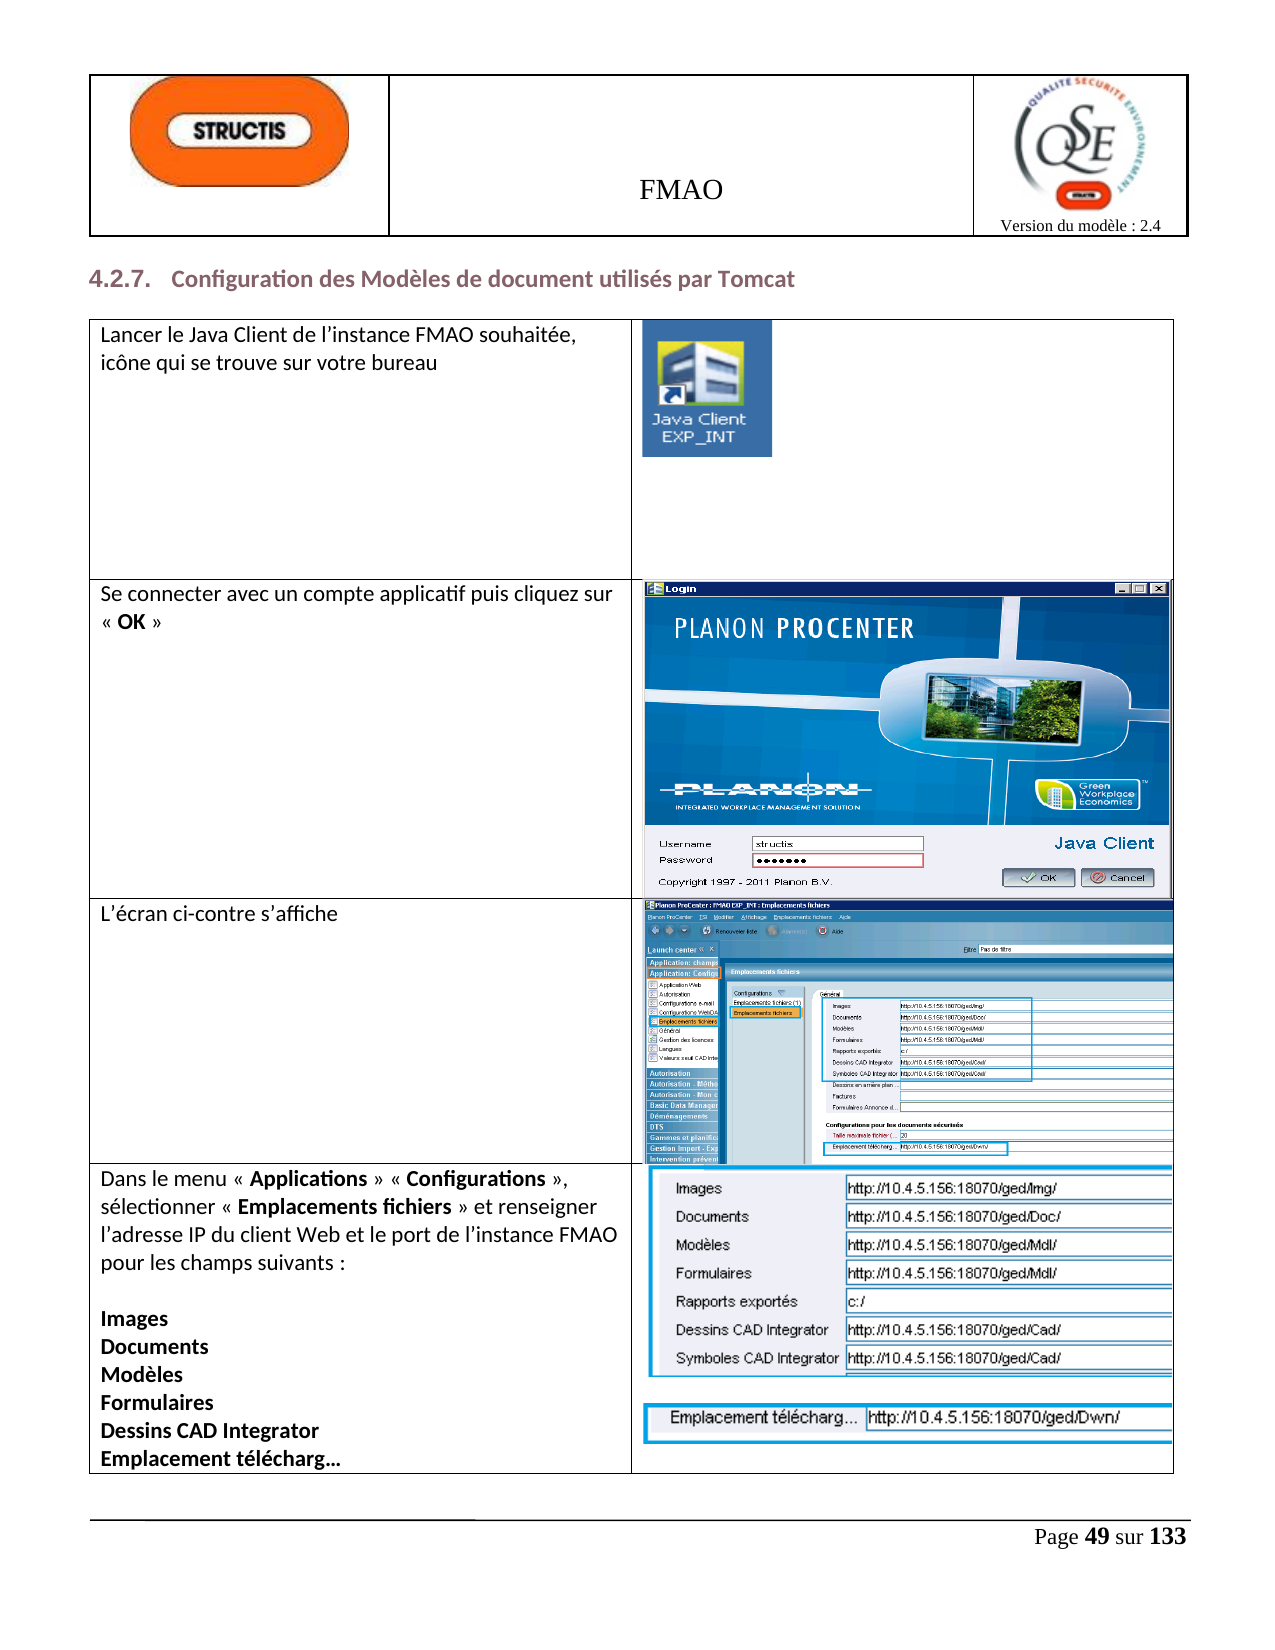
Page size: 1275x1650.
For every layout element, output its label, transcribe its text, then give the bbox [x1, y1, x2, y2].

picture [653, 1170, 1173, 1375]
table_cell [632, 580, 642, 898]
table_header [632, 320, 1173, 578]
table_cell Dans le menu « Applications » « Configurations », sélectionner « Emplacements fichiers » et renseigner l’adresse IP du client Web et le port de l’instance FMAO pour les champs suivants : Images Documents Modèles Formulaires Dessins CAD Integrator Emplacement télécharg… [90, 1164, 631, 1473]
table_cell [632, 1164, 1173, 1473]
picture [642, 579, 1174, 1377]
picture [648, 1408, 1173, 1440]
picture [129, 76, 349, 187]
table_header Lancer le Java Client de l’instance FMAO souhaitée, icône qui se trouve sur votre bureau [90, 320, 631, 578]
picture [1010, 76, 1151, 216]
picture [642, 320, 773, 457]
table_cell L’écran ci-contre s’affiche [90, 899, 631, 1163]
text Configuration des Modèles de document utilisés par Tomcat [89, 264, 1186, 294]
table_cell [632, 899, 642, 1163]
table_cell Se connecter avec un compte applicatif puis cliquez sur « OK » [90, 580, 631, 898]
